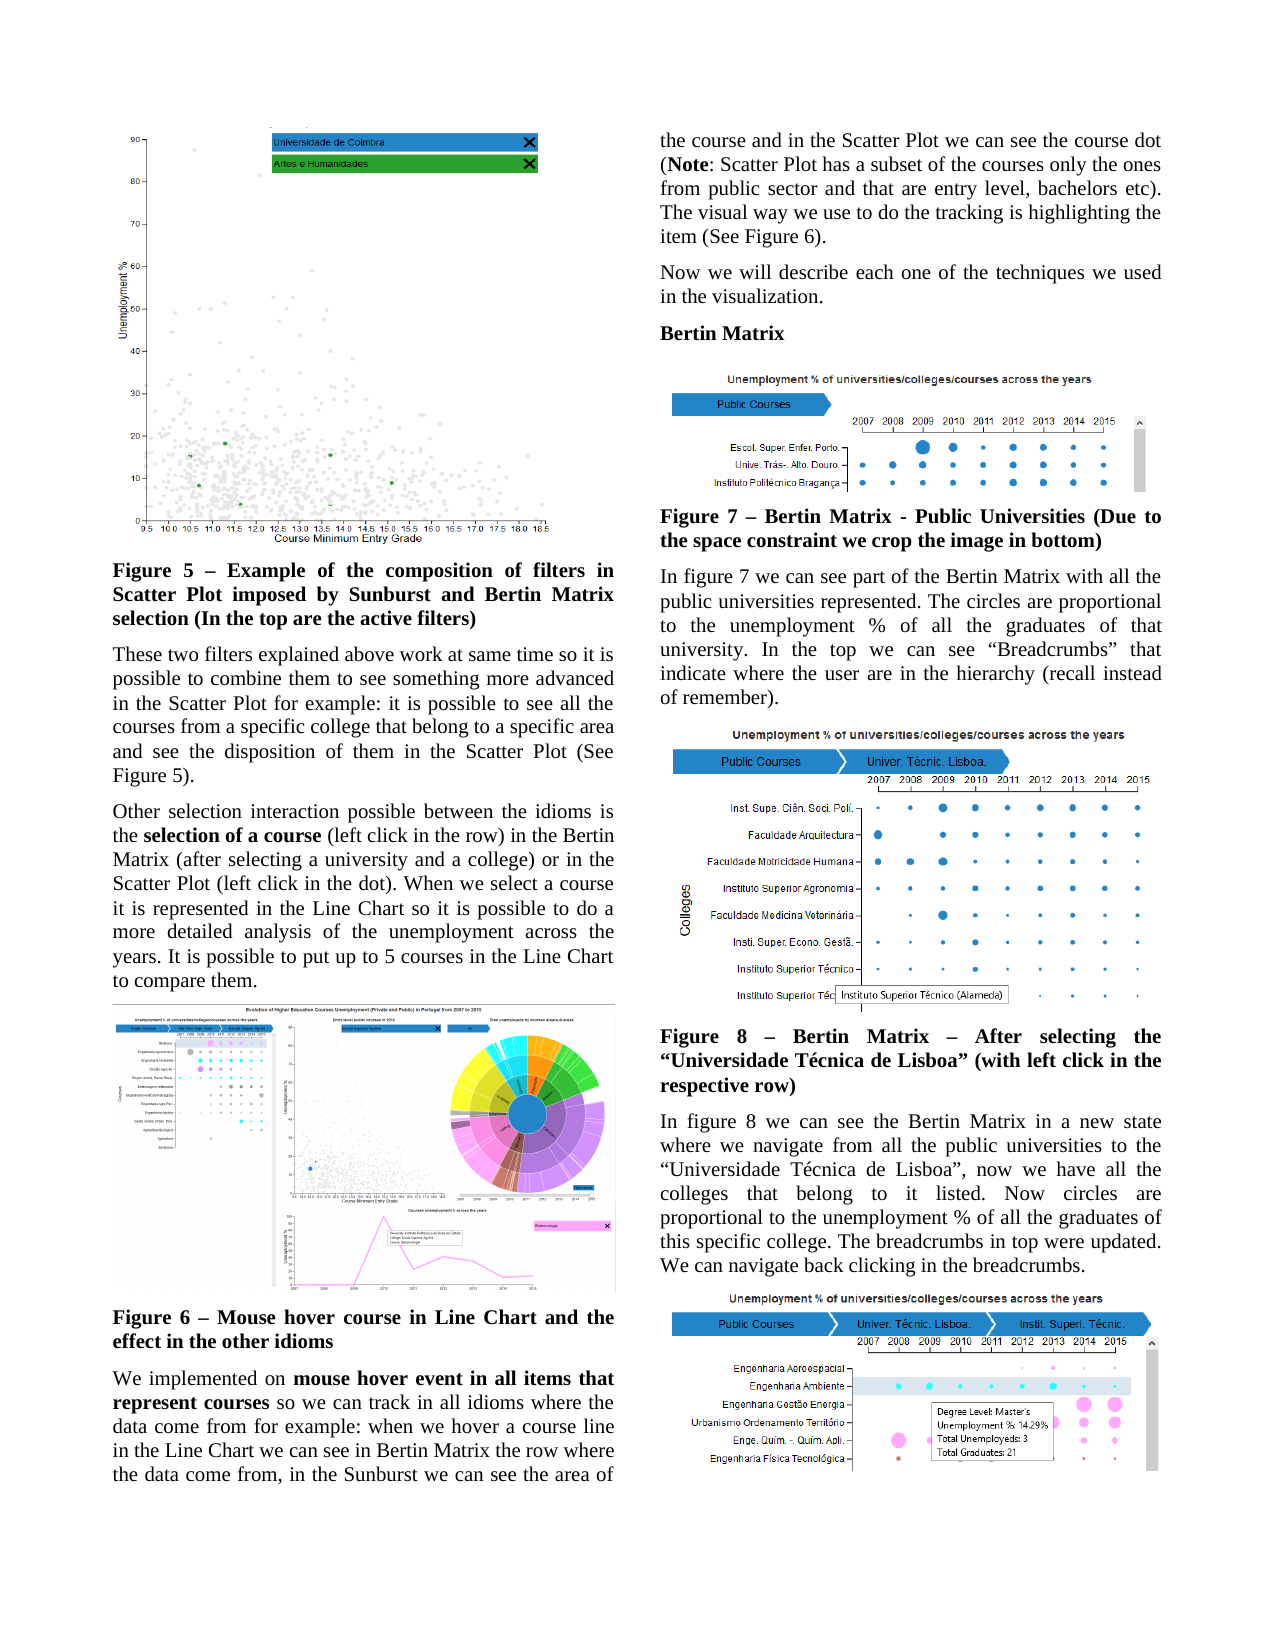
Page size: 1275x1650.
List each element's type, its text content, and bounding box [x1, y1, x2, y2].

text We implemented on mouse hover event in all items that represent courses so we can track in all idioms where the data come from for example: when we hover a course line in the Line Chart we can see in Bertin Matrix the row where the data come from, in the Sunburst we can see the area of the course and in the Scatter Plot we can see the course dot (Note: Scatter Plot has a subset of the courses only the ones from public sector and that are entry level, bachelors etc). The visual way we use to do the tracking is highlighting the item (See Figure 6). [112, 1366, 615, 1486]
text Figure 7 – Bertin Matrix - Public Universities (Due to the space constraint we crop the image in bottom) [660, 504, 1162, 552]
text These two filters explained above work at same time so it is possible to combine them to see something more advanced in the Scatter Plot for example: it is possible to see all the courses from a specific college that belong to a specific area and see the disposition of them in the Scatter Plot (See Figure 5). [112, 642, 615, 787]
picture [660, 357, 1150, 492]
text Other selection interaction possible between the idioms is the selection of a course (left click in the row) in the Bertin Matrix (after selecting a university and a college) or in the Scatter Plot (left click in the dot). When we select a course it is represented in the Line Chart so it is possible to do a more detailed analysis of the unemployment across the years. It is possible to put up to 5 courses in the Line Chart to compare them. [112, 799, 615, 992]
picture [660, 721, 1163, 1012]
text In figure 7 we can see part of the Bertin Matrix with all the public universities represented. The circles are proportional to the unemployment % of all the graduates of that university. In the top we can see “Breadcrumbs” that indicate where the user are in the hierarchy (recall instead of remember). [660, 564, 1162, 709]
text Now we will describe each one of the techniques we used in the visualization. [660, 260, 1162, 308]
text Figure 5 – Example of the composition of filters in Scatter Plot imposed by Sunburst and Bertin Matrix selection (In the top are the active filters) [112, 558, 615, 630]
text Bertin Matrix [660, 321, 1162, 345]
picture [660, 1290, 1163, 1471]
picture [112, 1004, 615, 1293]
text Figure 6 – Mouse hover course in Line Chart and the effect in the other idioms [112, 1305, 615, 1353]
text In figure 8 we can see the Bertin Matrix in a new state where we navigate from all the public universities to the “Universidade Técnica de Lisboa”, now we have all the colleges that belong to it listed. Now circles are proportional to the unemployment % of all the graduates of this specific college. The breadcrumbs in top were updated. We can navigate back clicking in the breadcrumbs. [660, 1109, 1162, 1277]
picture [112, 127, 552, 546]
text We implemented on mouse hover event in all items that represent courses so we can track in all idioms where the data come from for example: when we hover a course line in the Line Chart we can see in Bertin Matrix the row where the data come from, in the Sunburst we can see the area of the course and in the Scatter Plot we can see the course dot (Note: Scatter Plot has a subset of the courses only the ones from public sector and that are entry level, bachelors etc). The visual way we use to do the tracking is highlighting the item (See Figure 6). [660, 127, 1162, 248]
text Figure 8 – Bertin Matrix – After selecting the “Universidade Técnica de Lisboa” (with left click in the respective row) [660, 1024, 1162, 1097]
